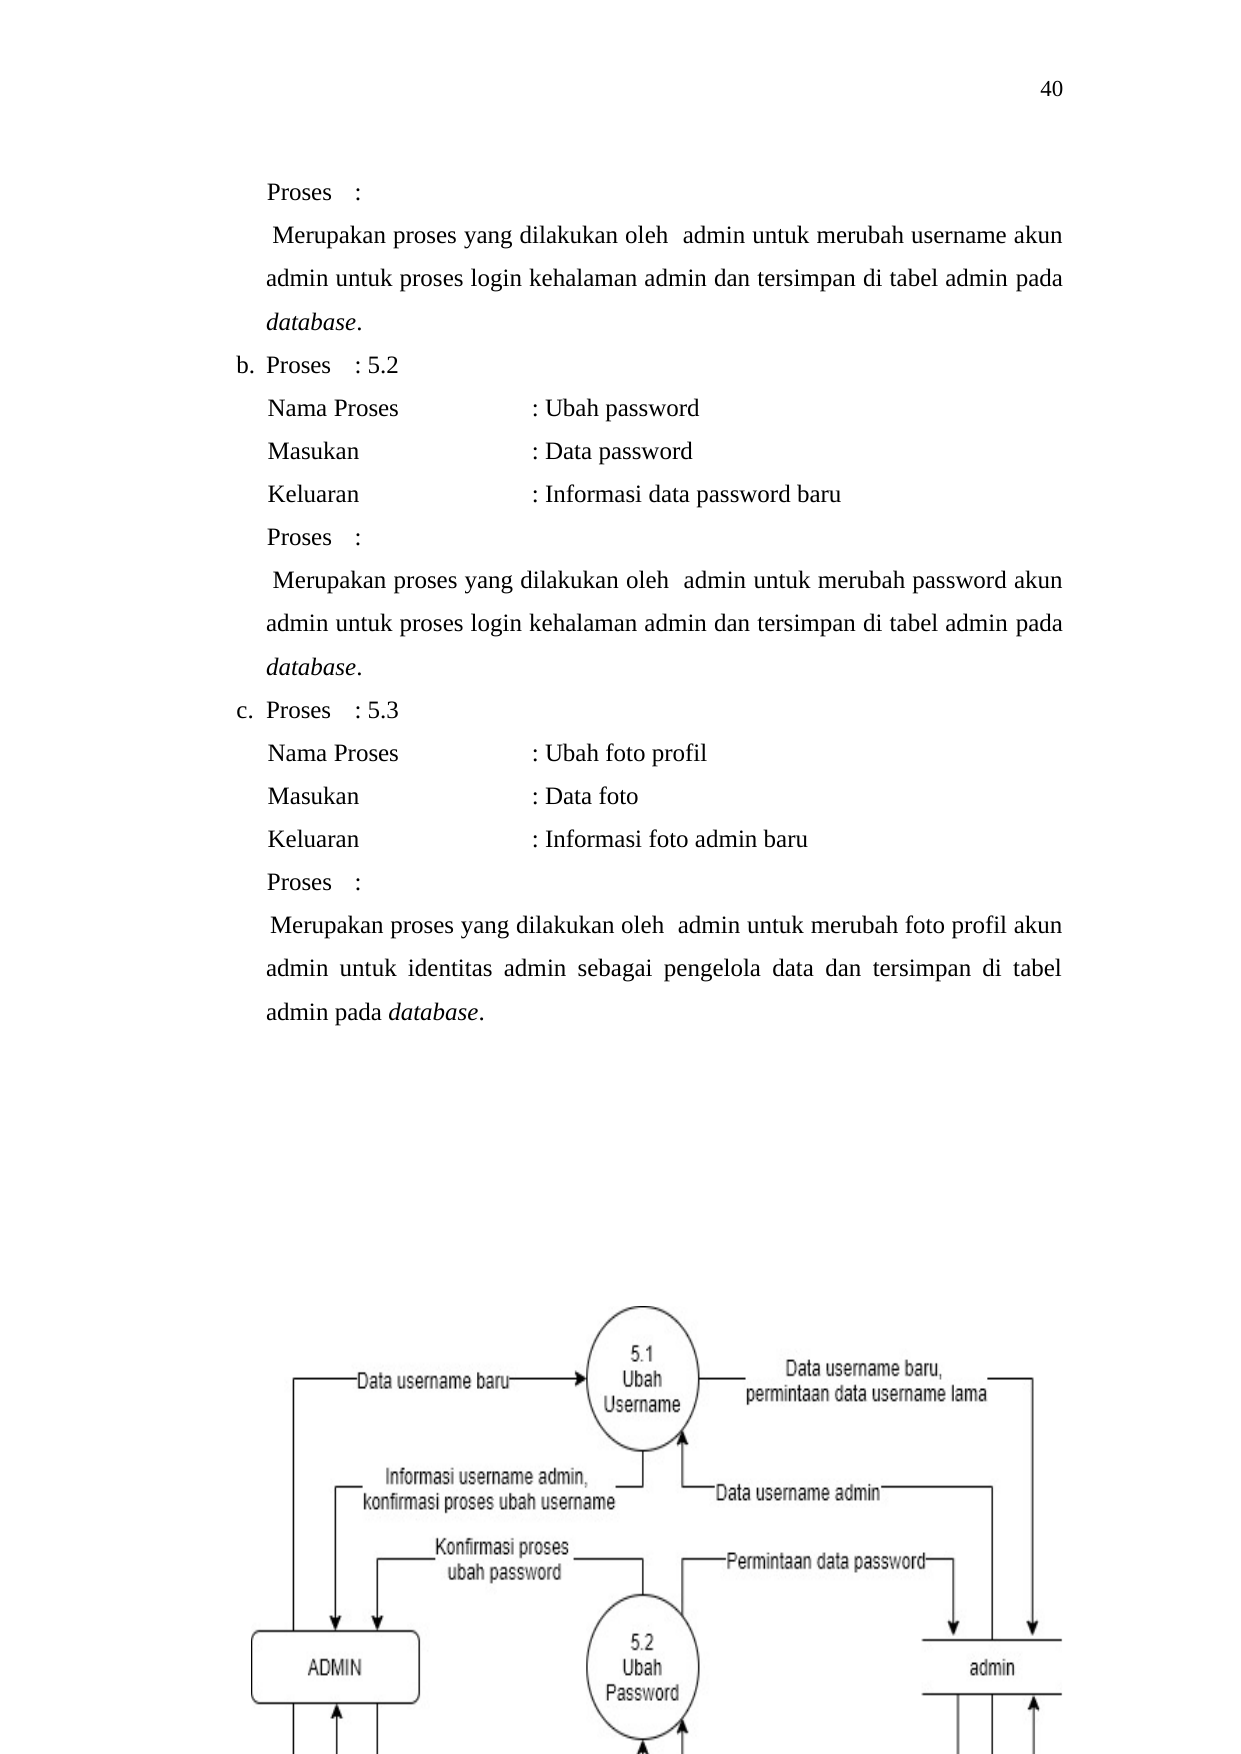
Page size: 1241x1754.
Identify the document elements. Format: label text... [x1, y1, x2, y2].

text Nama Proses : Ubah foto profil [236, 738, 1063, 767]
text Merupakan proses yang dilakukan oleh admin untuk merubah foto profil akun admin untuk identitas admin sebagai pengelola data dan tersimpan di tabel admin pada database. [236, 910, 1063, 1025]
text Proses : [236, 867, 1063, 896]
text Merupakan proses yang dilakukan oleh admin untuk merubah password akun admin untuk proses login kehalaman admin dan tersimpan di tabel admin pada database. [236, 565, 1063, 680]
text Keluaran : Informasi foto admin baru [236, 824, 1063, 853]
text Masukan : Data password [236, 436, 1063, 465]
picture [251, 1306, 1063, 1754]
text Proses : [236, 522, 1063, 551]
text Nama Proses : Ubah password [236, 393, 1063, 422]
text Keluaran : Informasi data password baru [236, 479, 1063, 508]
text Merupakan proses yang dilakukan oleh admin untuk merubah username akun admin untuk proses login kehalaman admin dan tersimpan di tabel admin pada database. [236, 220, 1063, 335]
text Proses : [236, 177, 1063, 206]
list Proses : 5.3 [236, 695, 1063, 723]
text Masukan : Data foto [236, 781, 1063, 810]
list Proses : 5.2 [236, 350, 1063, 378]
